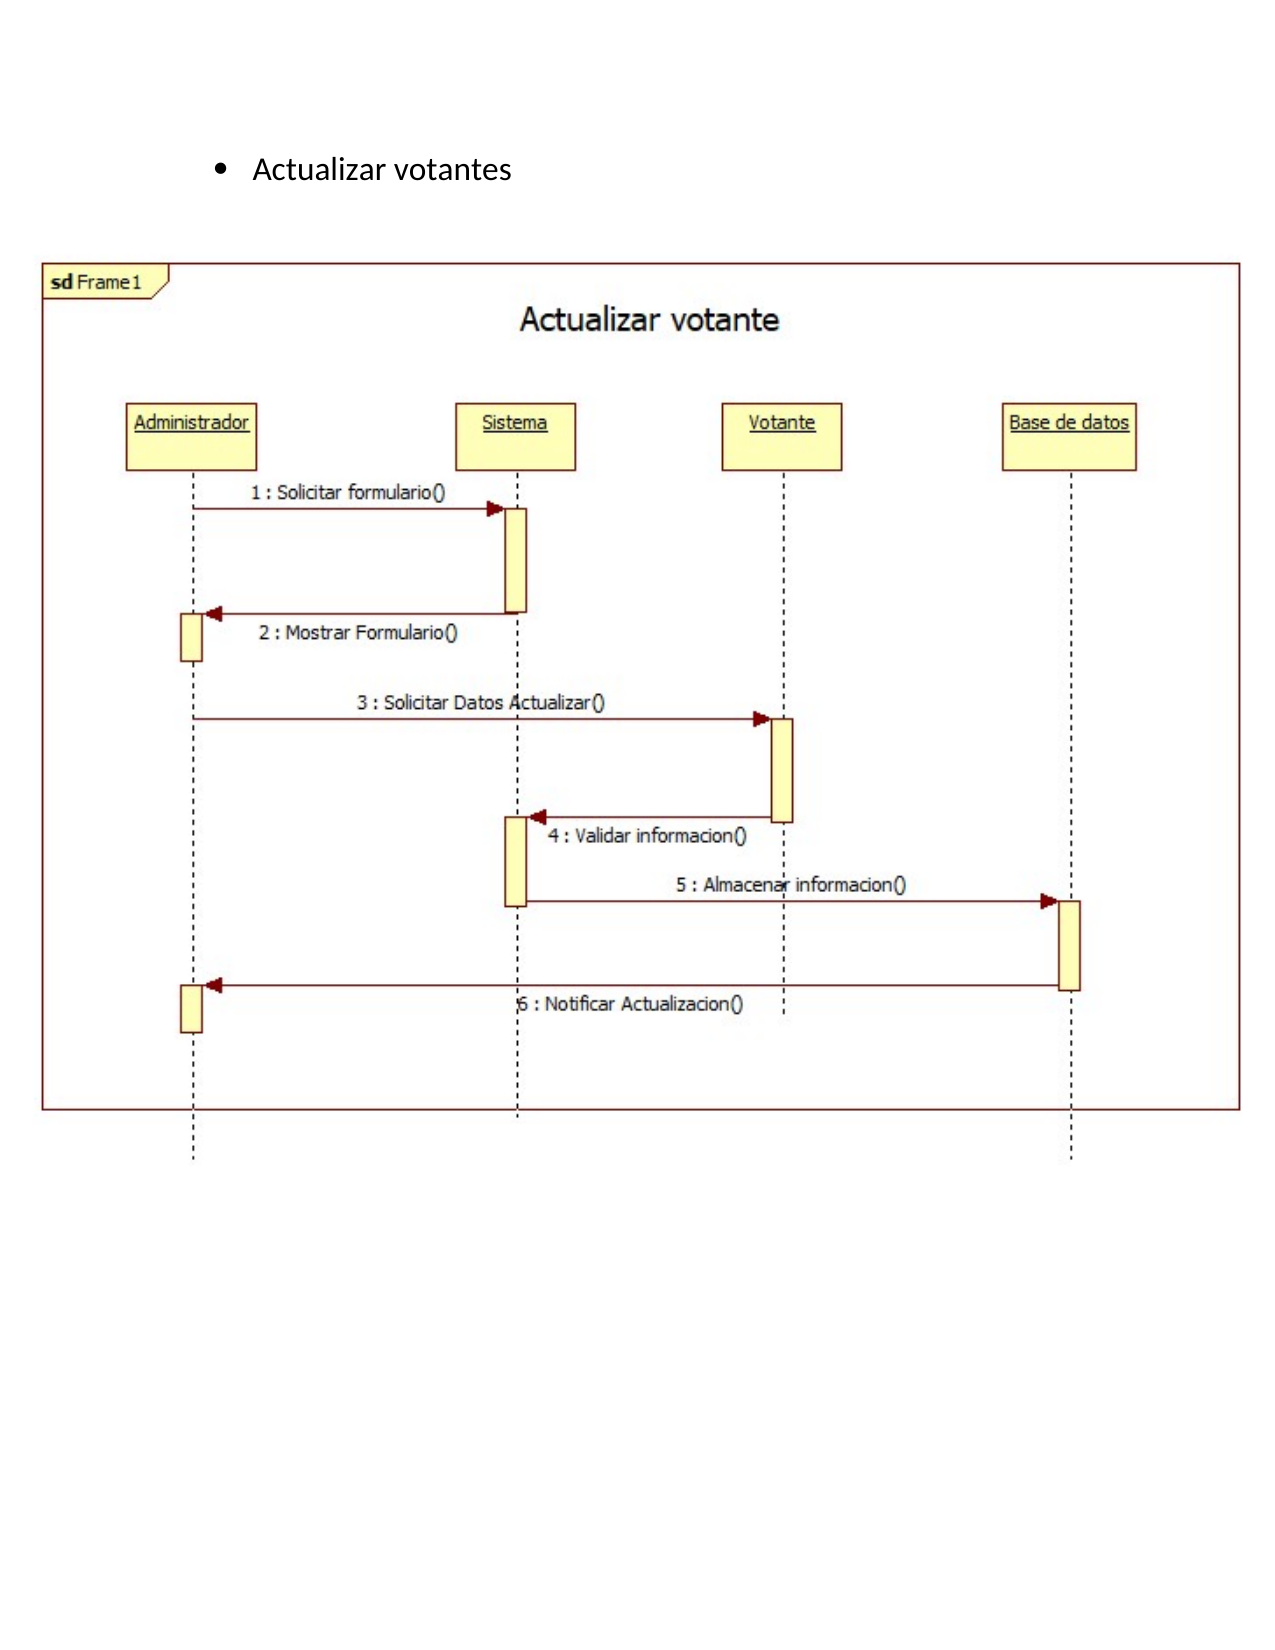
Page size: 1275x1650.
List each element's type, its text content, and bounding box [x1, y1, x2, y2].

list Actualizar votantes [215, 148, 1098, 188]
picture [7, 228, 1274, 1195]
